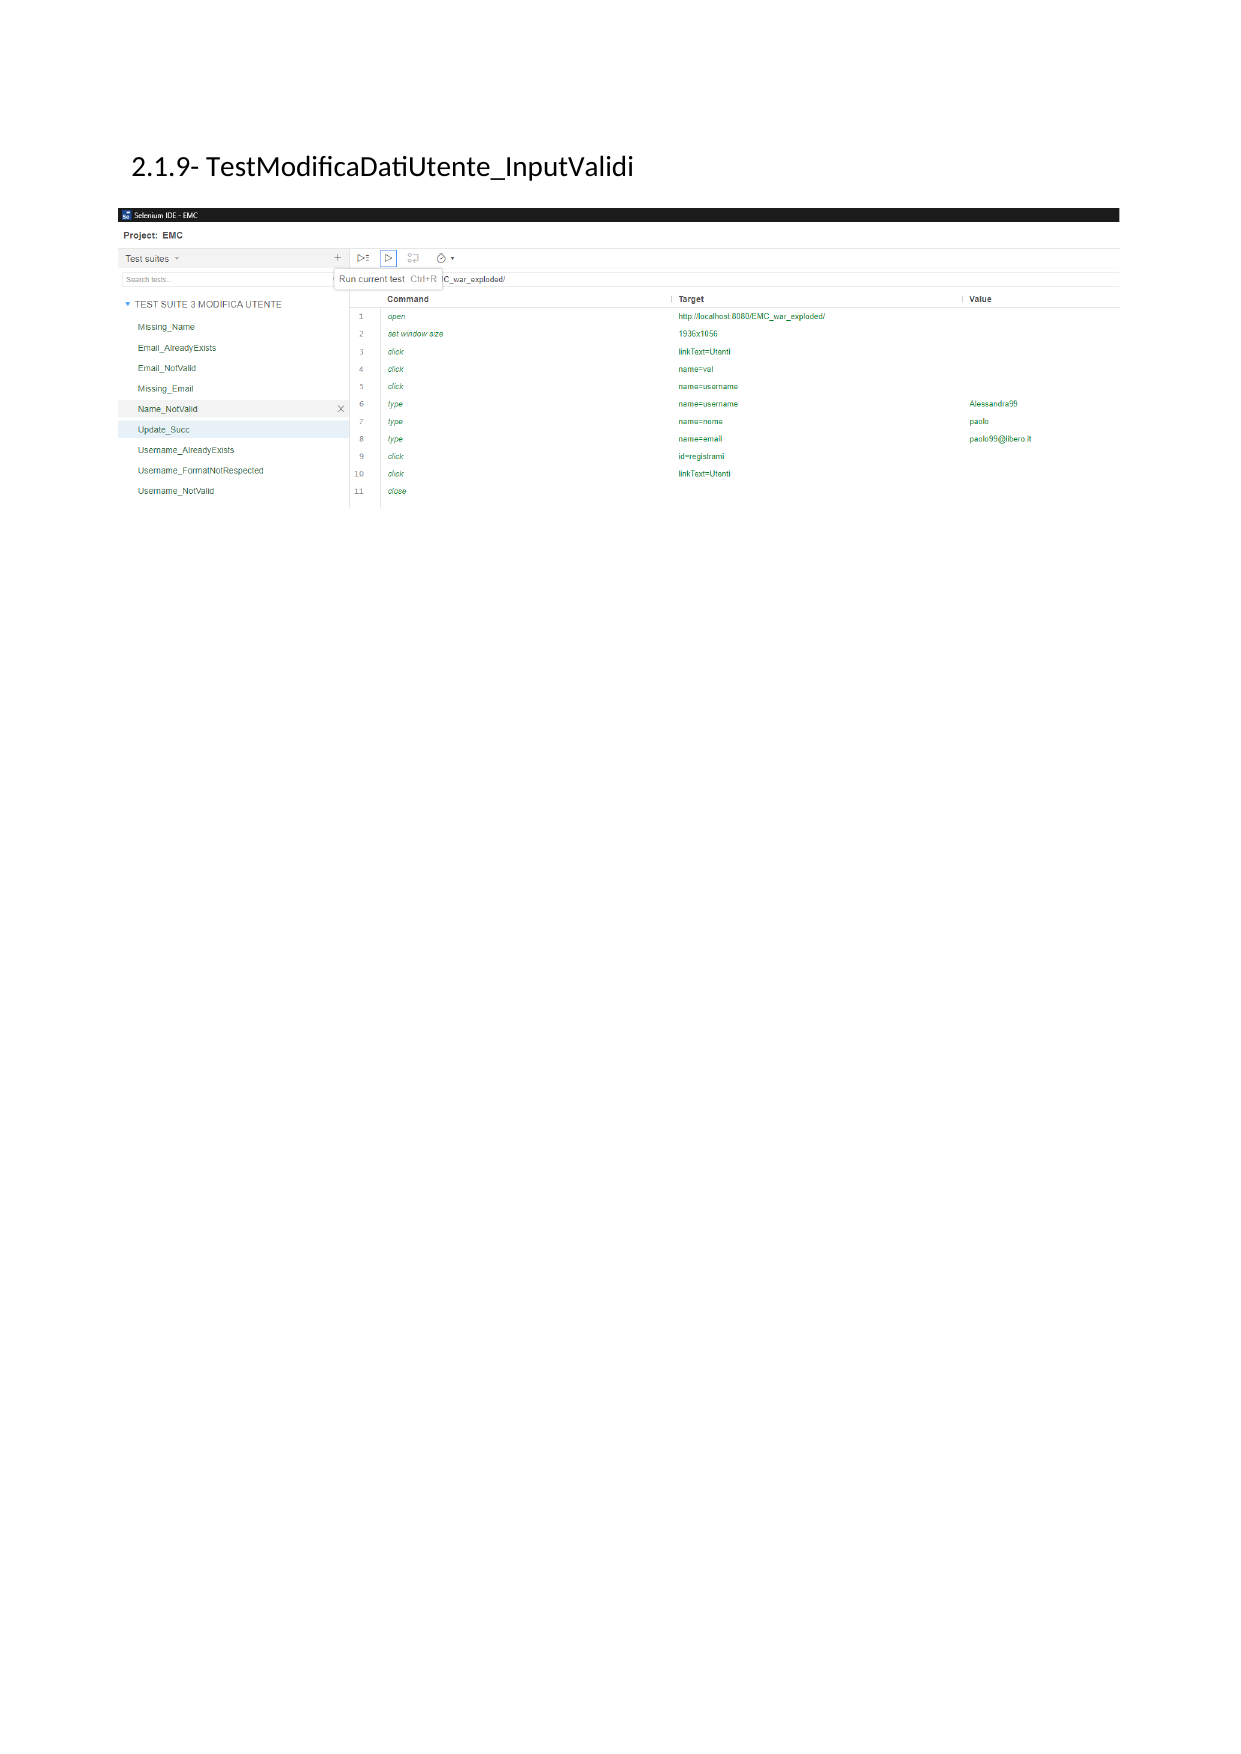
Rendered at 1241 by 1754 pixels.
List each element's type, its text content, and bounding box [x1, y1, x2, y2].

text 2.1.9- TestModificaDatiUtente_InputValidi [118, 148, 1122, 183]
picture [118, 208, 1120, 508]
